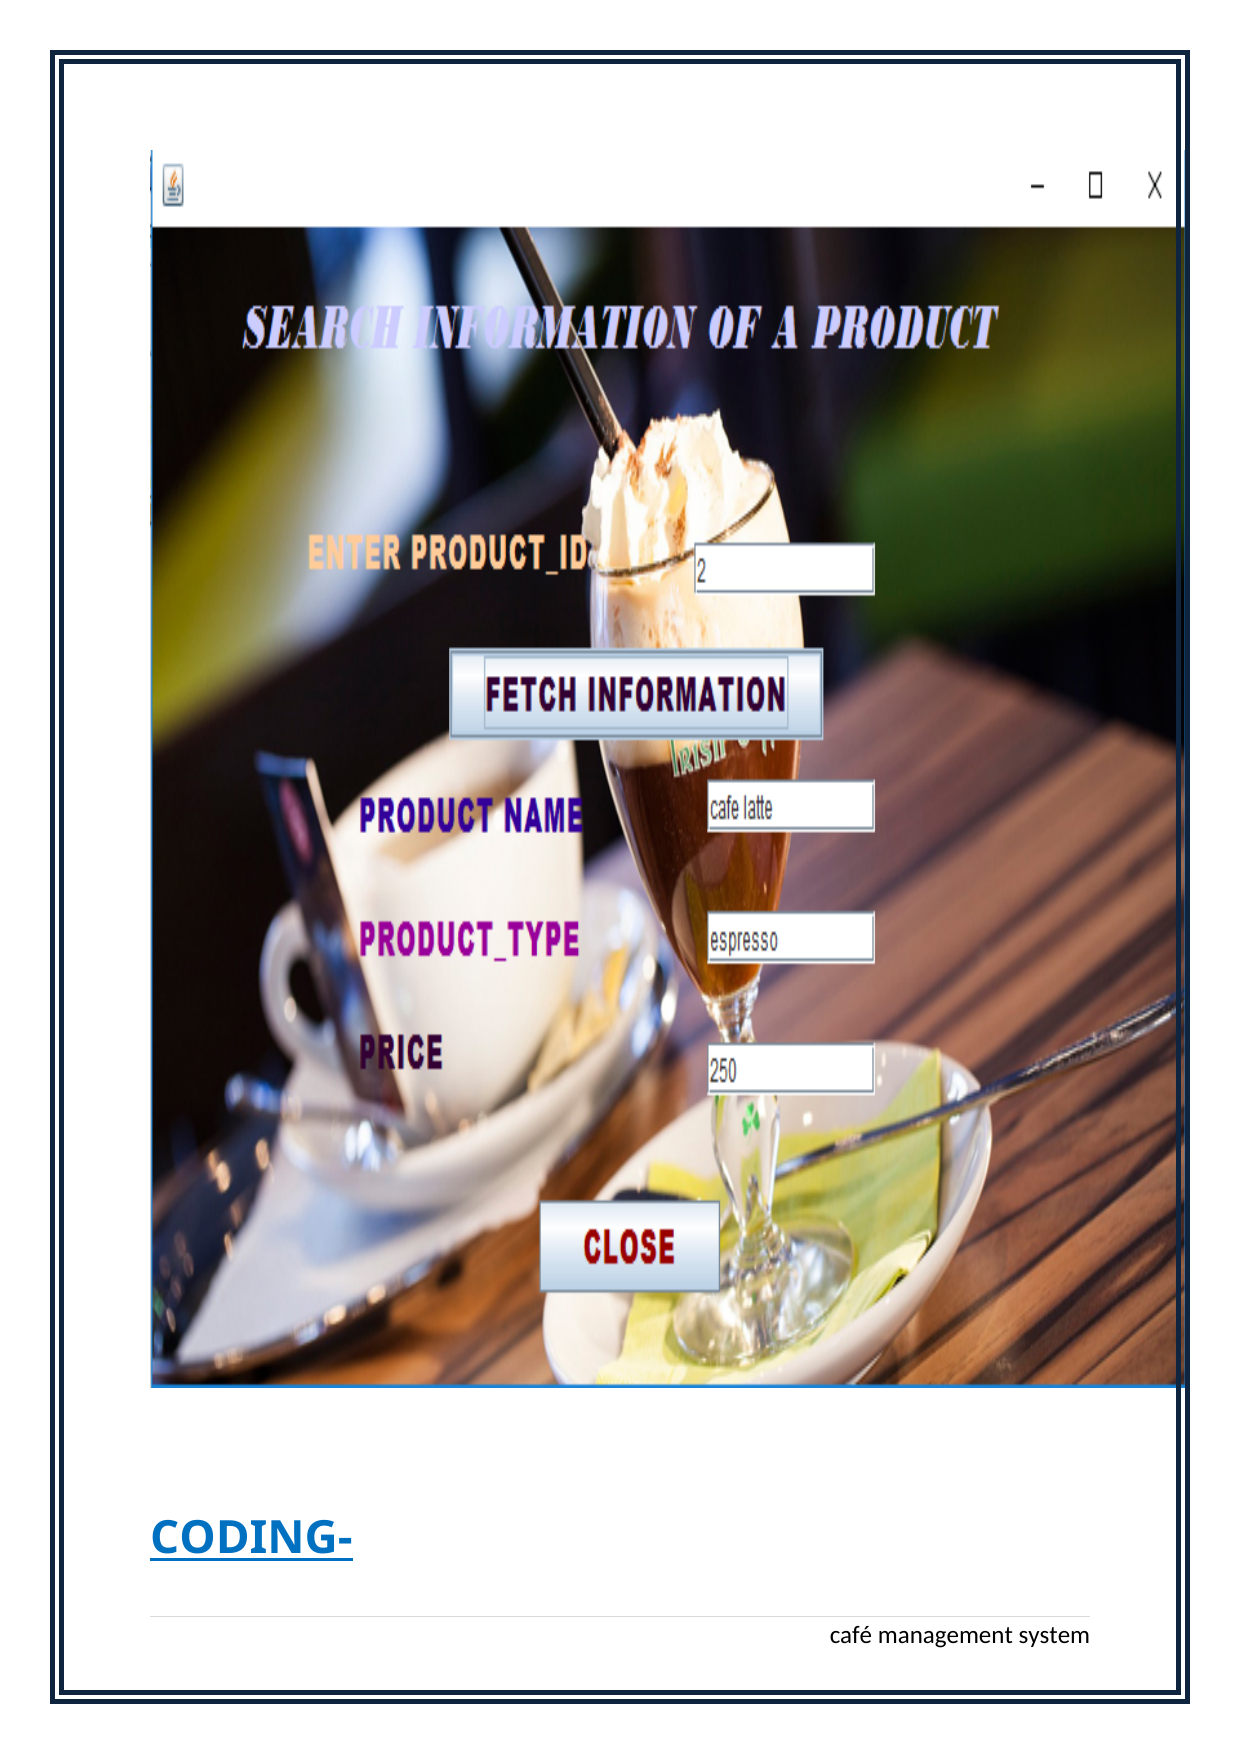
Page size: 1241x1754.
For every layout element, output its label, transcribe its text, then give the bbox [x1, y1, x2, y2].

picture [150, 150, 1176, 1388]
picture [1181, 150, 1185, 1388]
text CODING- [150, 1505, 1090, 1567]
